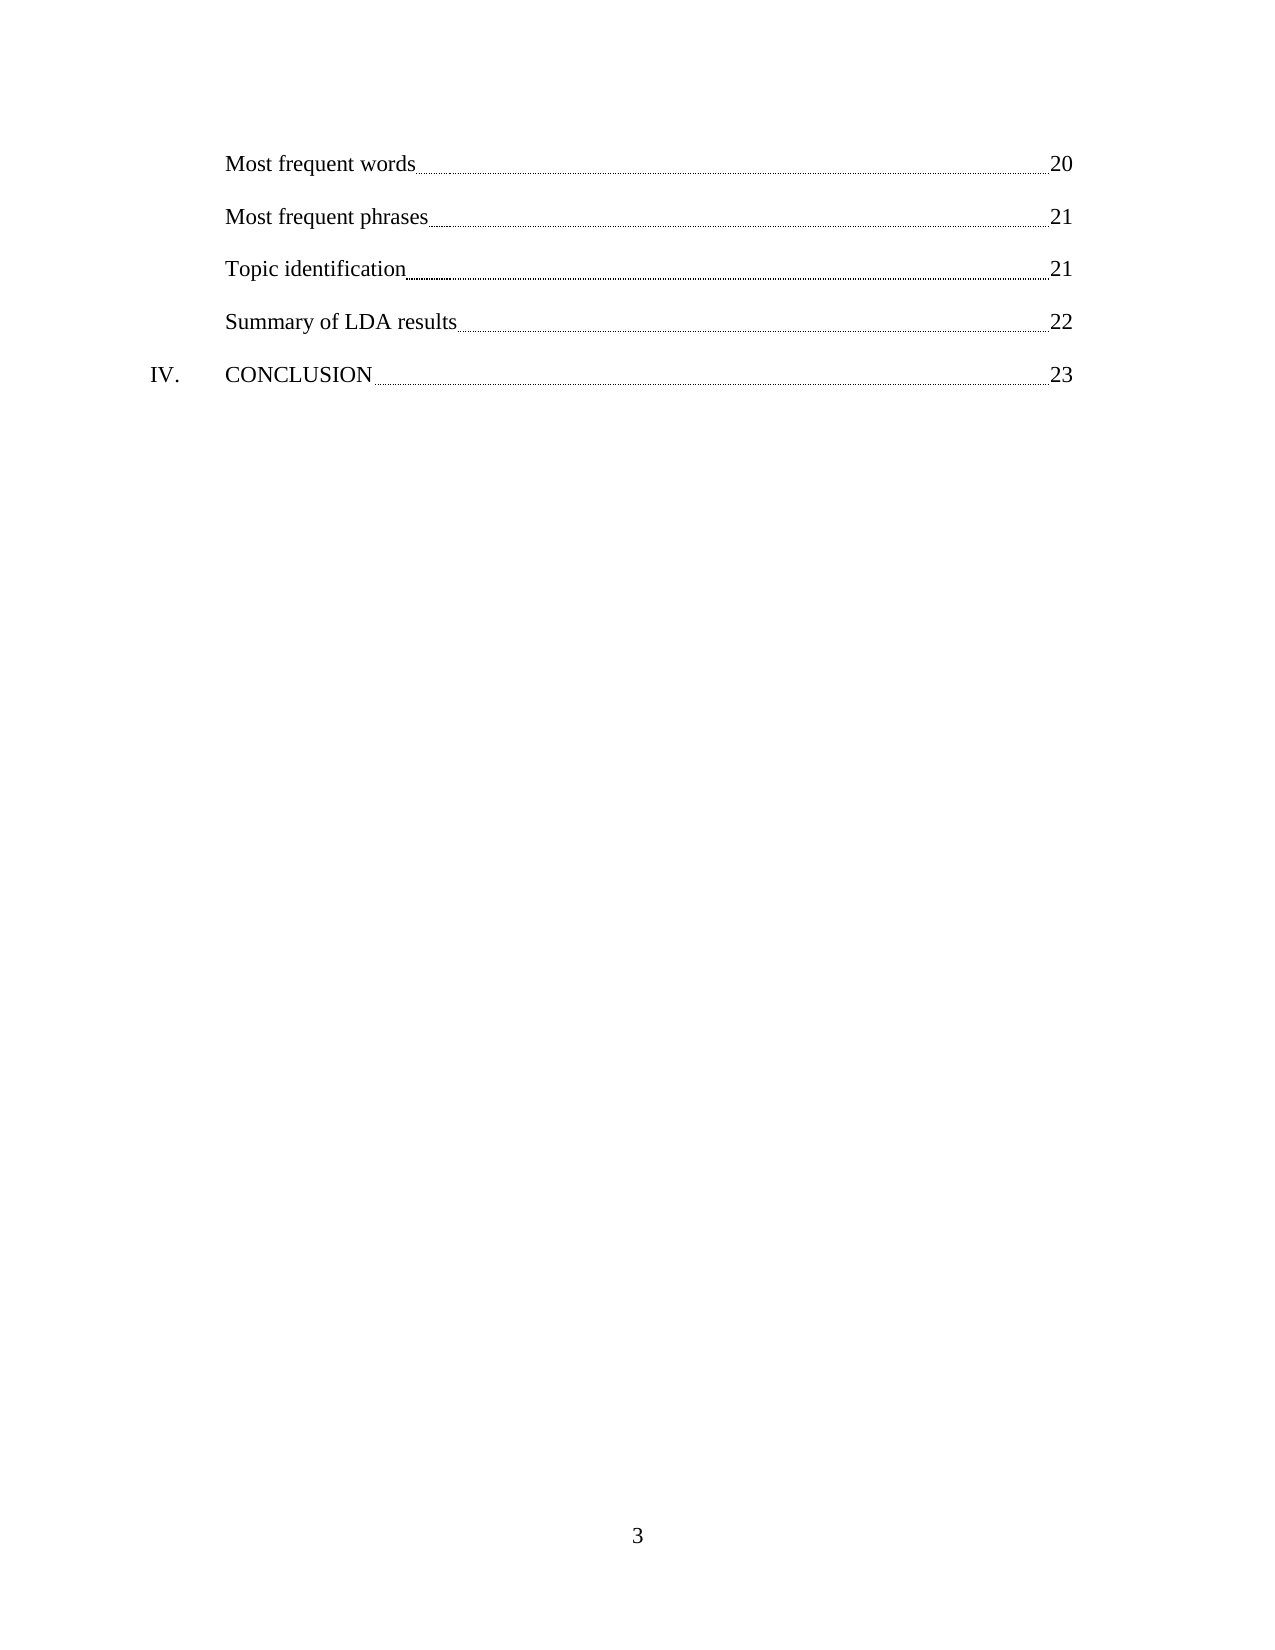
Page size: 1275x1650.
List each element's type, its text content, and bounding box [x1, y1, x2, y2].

text Summary of LDA results 22 [225, 308, 1125, 334]
text Topic identification 21 [225, 255, 1125, 282]
text Most frequent phrases 21 [225, 203, 1125, 229]
text Most frequent words 20 [225, 150, 1125, 176]
list CONCLUSION 23 [150, 361, 1125, 387]
